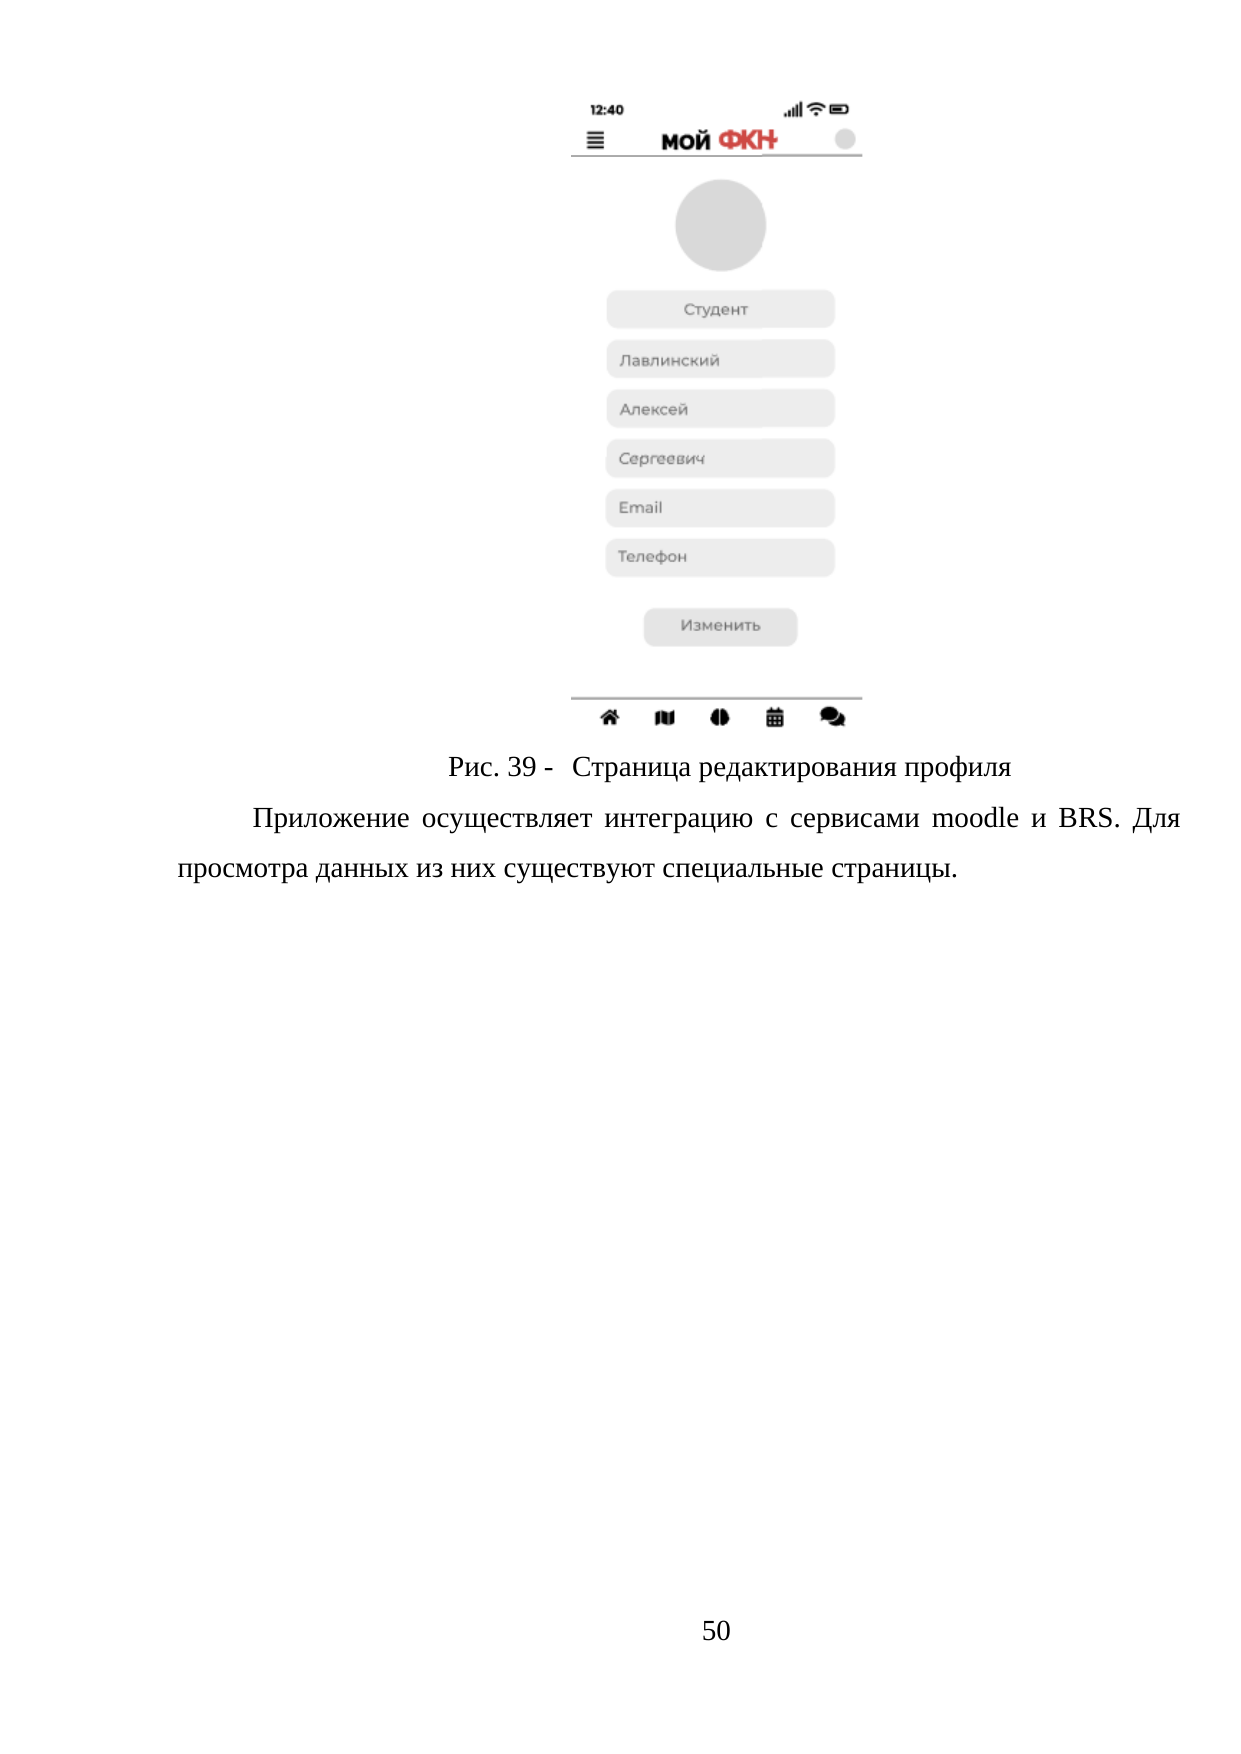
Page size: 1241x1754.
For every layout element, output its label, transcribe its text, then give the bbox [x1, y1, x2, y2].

picture [571, 88, 863, 733]
text Приложение осуществляет интеграцию с сервисами moodle и BRS. Для просмотра данных из них существуют специальные страницы. [177, 800, 1181, 884]
list Страница редактирования профиля [177, 749, 1181, 783]
